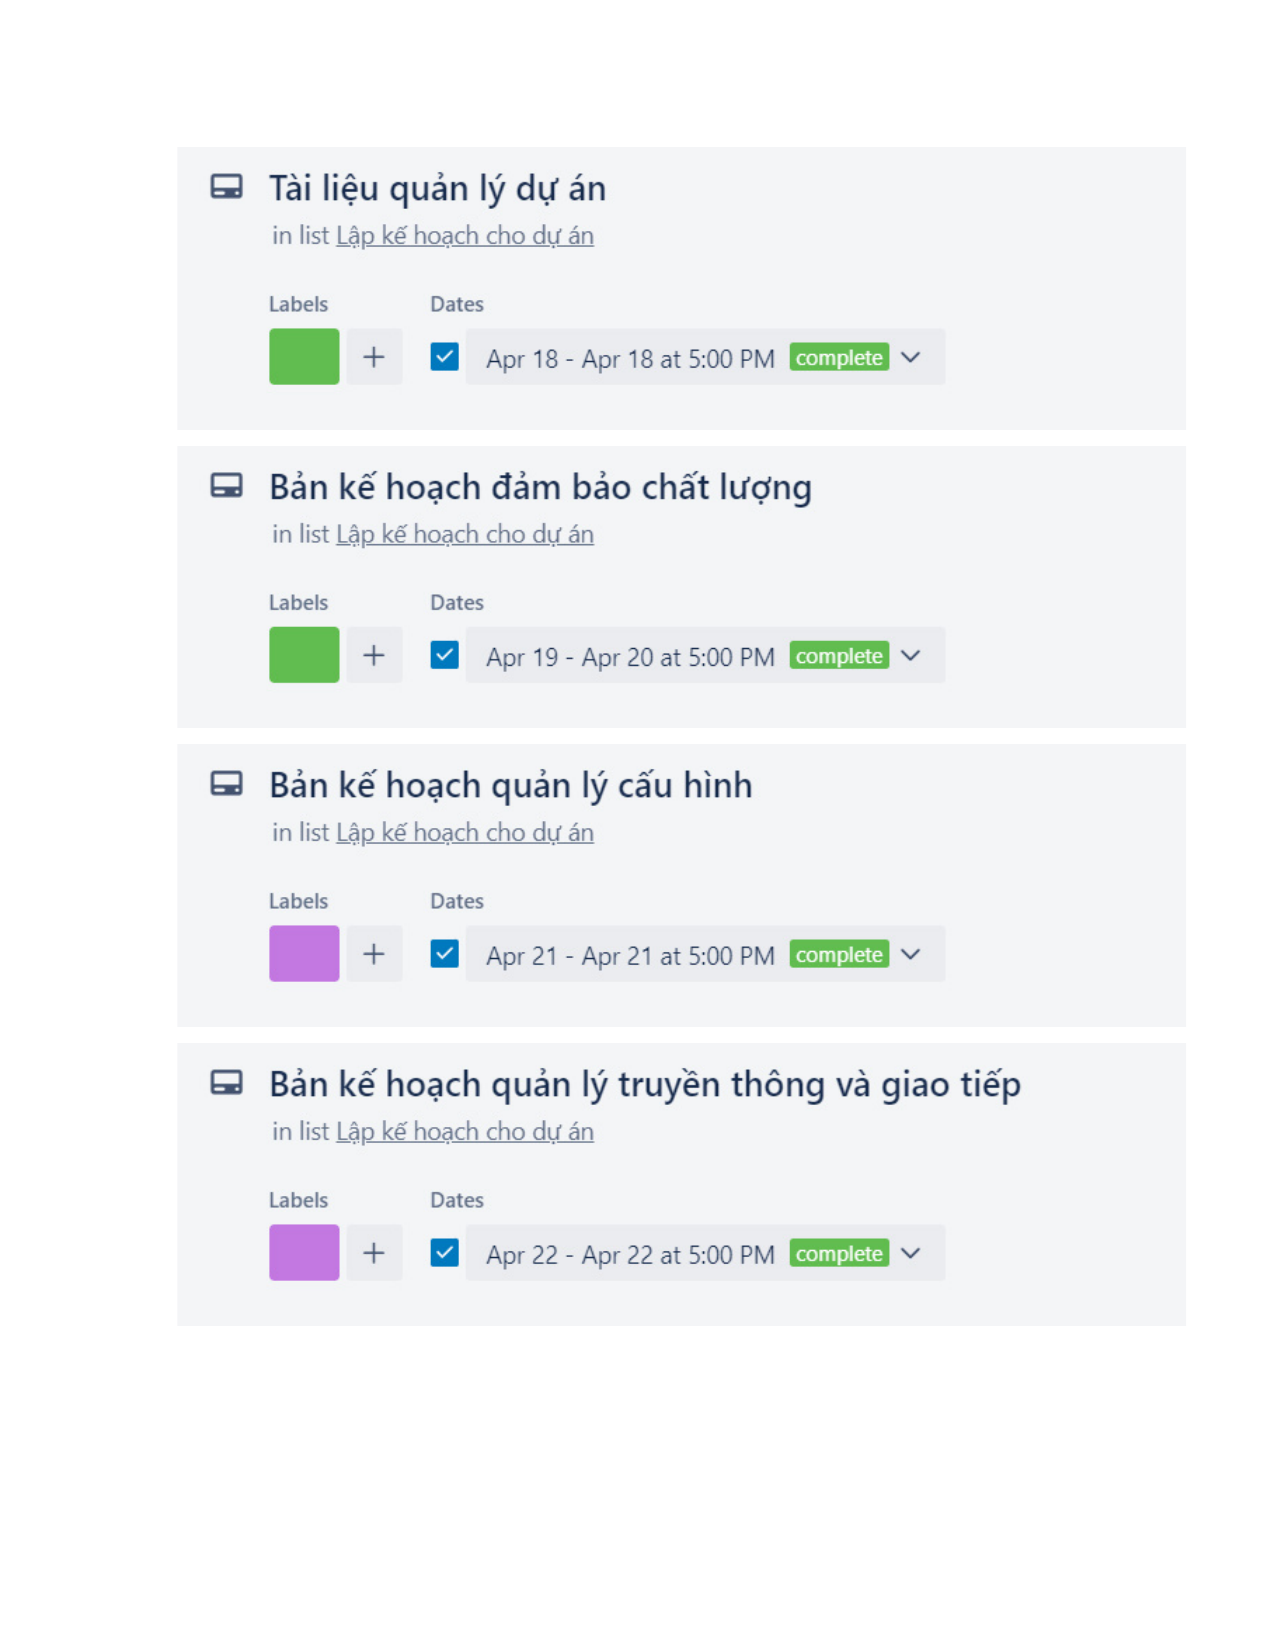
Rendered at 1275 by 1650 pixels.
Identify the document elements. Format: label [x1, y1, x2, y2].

picture [177, 744, 1187, 1027]
picture [177, 1043, 1187, 1326]
picture [177, 147, 1187, 430]
picture [177, 446, 1187, 728]
